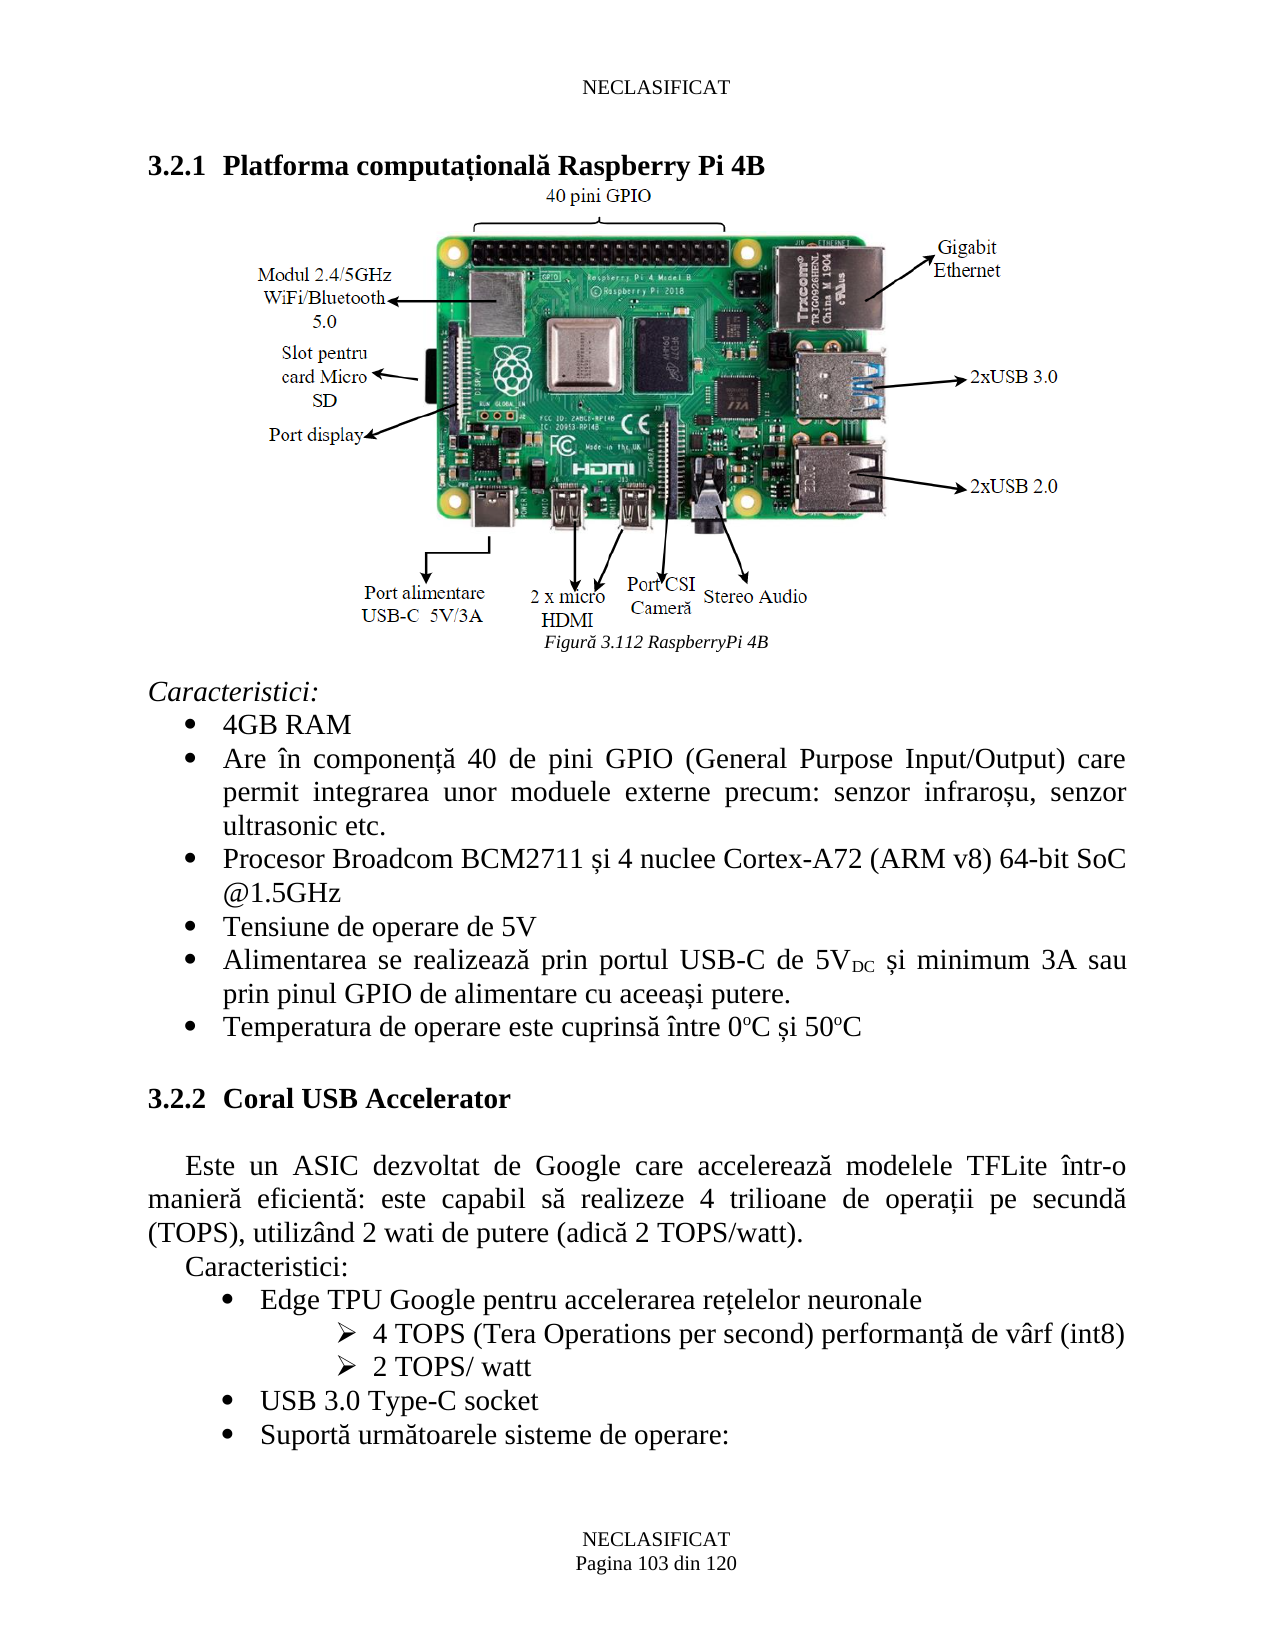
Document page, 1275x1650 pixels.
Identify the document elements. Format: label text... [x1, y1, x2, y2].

text Este un ASIC dezvoltat de Google care accelerează modelele TFLite într-o manieră eficientă: este capabil să realizeze 4 trilioane de operații pe secundă (TOPS), utilizând 2 wati de putere (adică 2 TOPS/watt). [148, 1148, 1127, 1249]
subtitle Platforma computațională Raspberry Pi 4B [148, 148, 1127, 181]
list Edge TPU Google pentru accelerarea rețelelor neuronale [222, 1282, 1127, 1316]
list USB 3.0 Type-C socket [222, 1383, 1127, 1417]
subtitle Coral USB Accelerator [148, 1081, 1127, 1114]
text Caracteristici: [148, 1249, 1127, 1282]
list 4GB RAM [185, 707, 1127, 741]
list Suportă următoarele sisteme de operare: [222, 1417, 1127, 1450]
list Procesor Broadcom BCM2711 și 4 nuclee Cortex-A72 (ARM v8) 64-bit SoC @1.5GHz [185, 842, 1127, 909]
text Caracteristici: [148, 674, 1127, 707]
list Tensiune de operare de 5V [185, 909, 1127, 942]
list 2 TOPS/ watt [335, 1349, 1127, 1383]
list Temperatura de operare este cuprinsă între 0oC și 50oC [185, 1009, 1127, 1043]
list 4 TOPS (Tera Operations per second) performanță de vârf (int8) [335, 1316, 1127, 1349]
list Alimentarea se realizează prin portul USB-C de 5VDC și minimum 3A sau prin pinul GPIO de alimentare cu aceeași putere. [185, 942, 1127, 1009]
picture [246, 181, 1066, 632]
list Are în componență 40 de pini GPIO (General Purpose Input/Output) care permit integrarea unor moduele externe precum: senzor infraroșu, senzor ultrasonic etc. [185, 741, 1127, 842]
